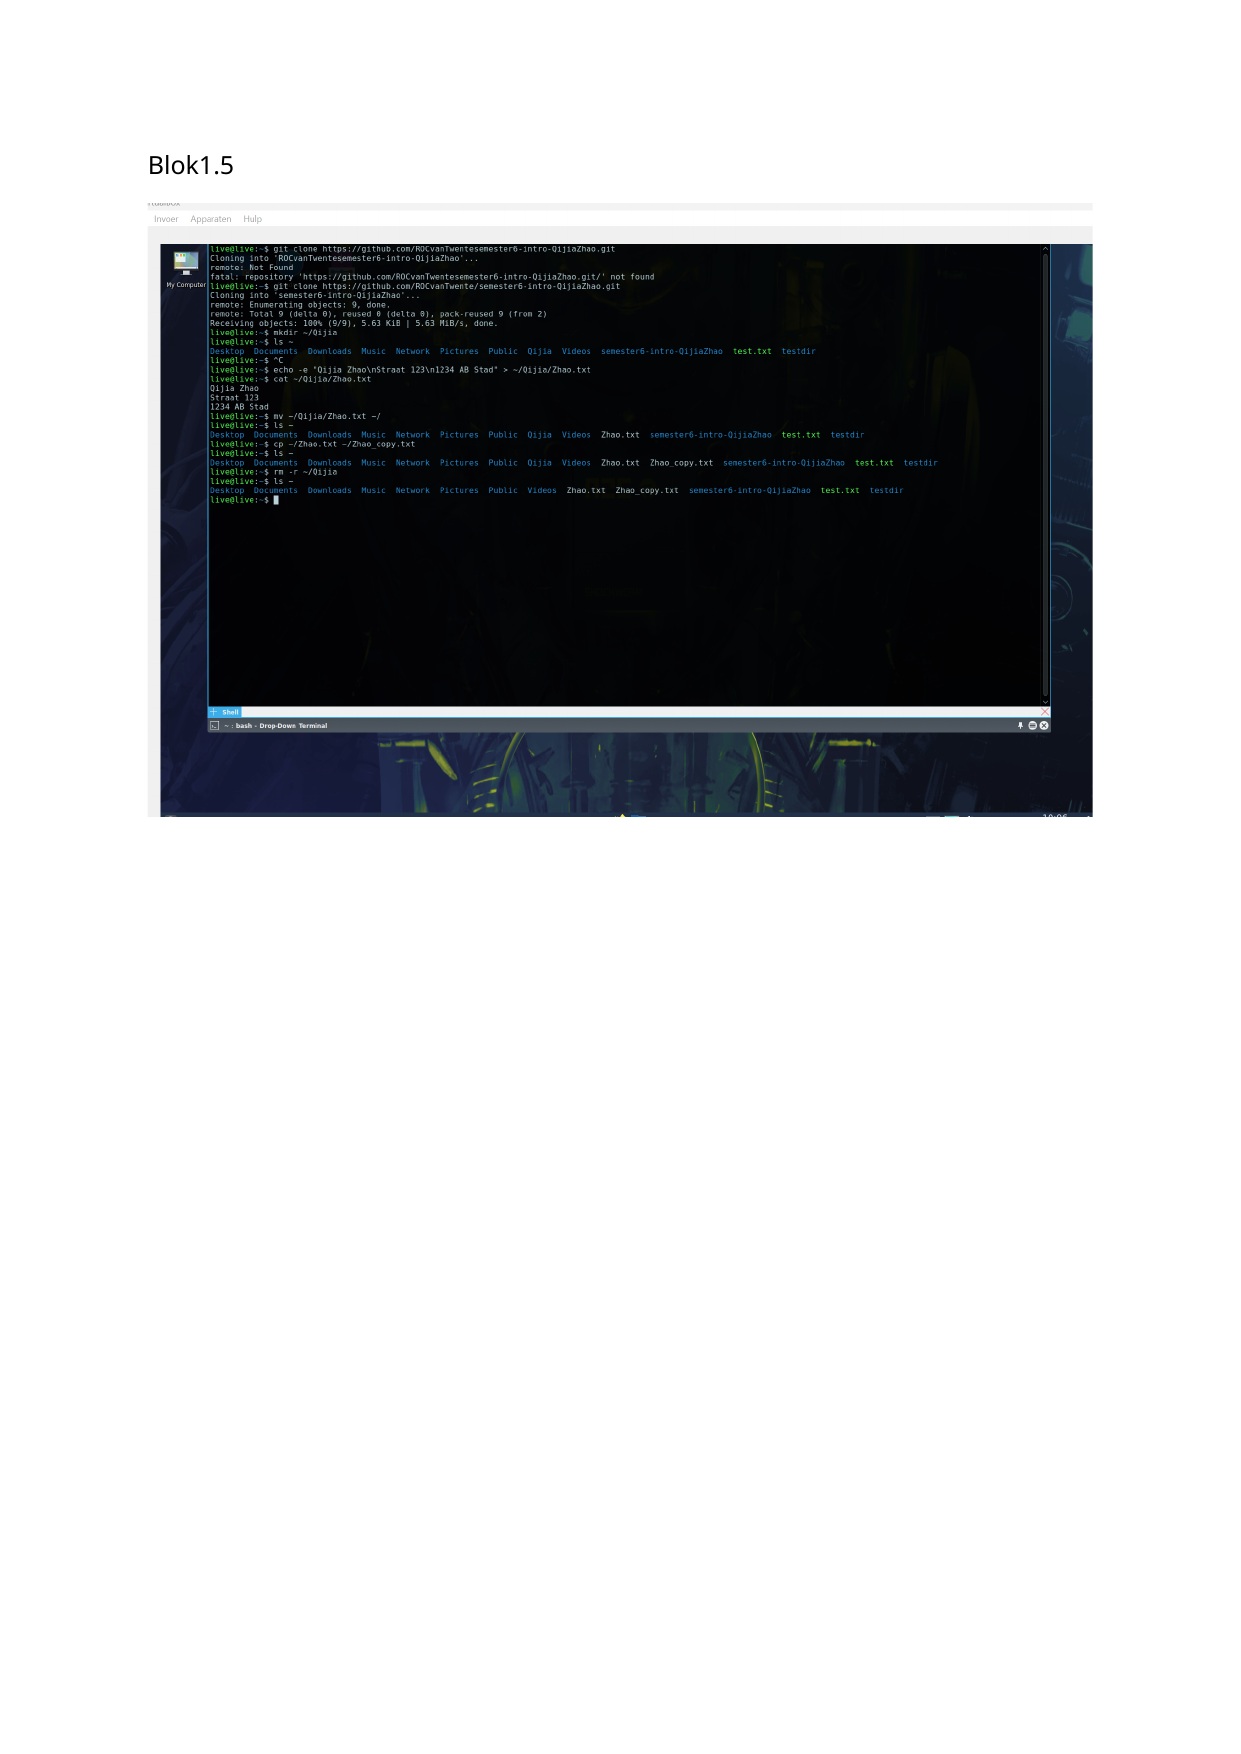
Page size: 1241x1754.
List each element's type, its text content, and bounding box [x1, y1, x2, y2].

picture [147, 203, 1093, 817]
text Blok1.5 [148, 148, 1093, 182]
